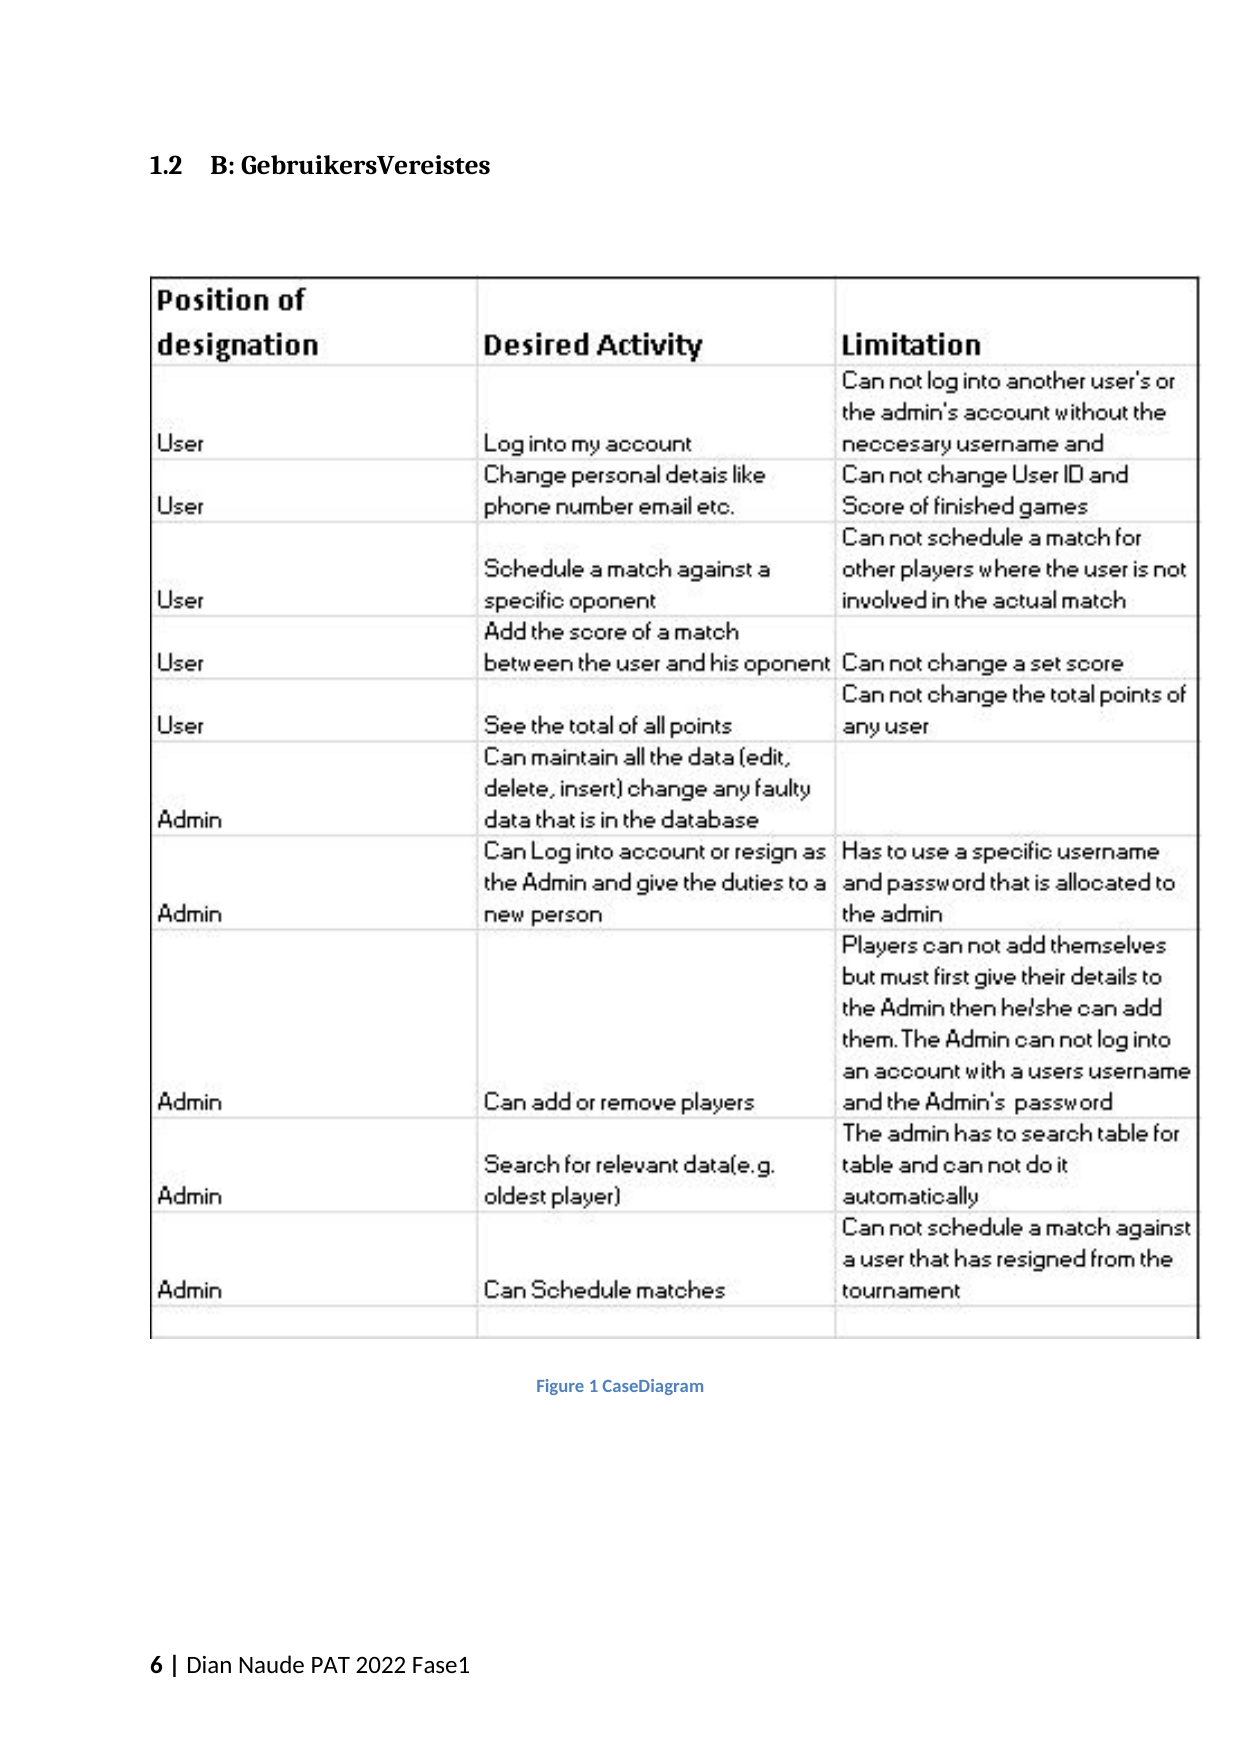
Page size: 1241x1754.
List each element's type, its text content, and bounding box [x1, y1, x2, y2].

picture [150, 275, 1202, 1339]
text Figure 1 CaseDiagram [150, 1375, 1090, 1398]
subtitle B: GebruikersVereistes [150, 150, 1090, 181]
